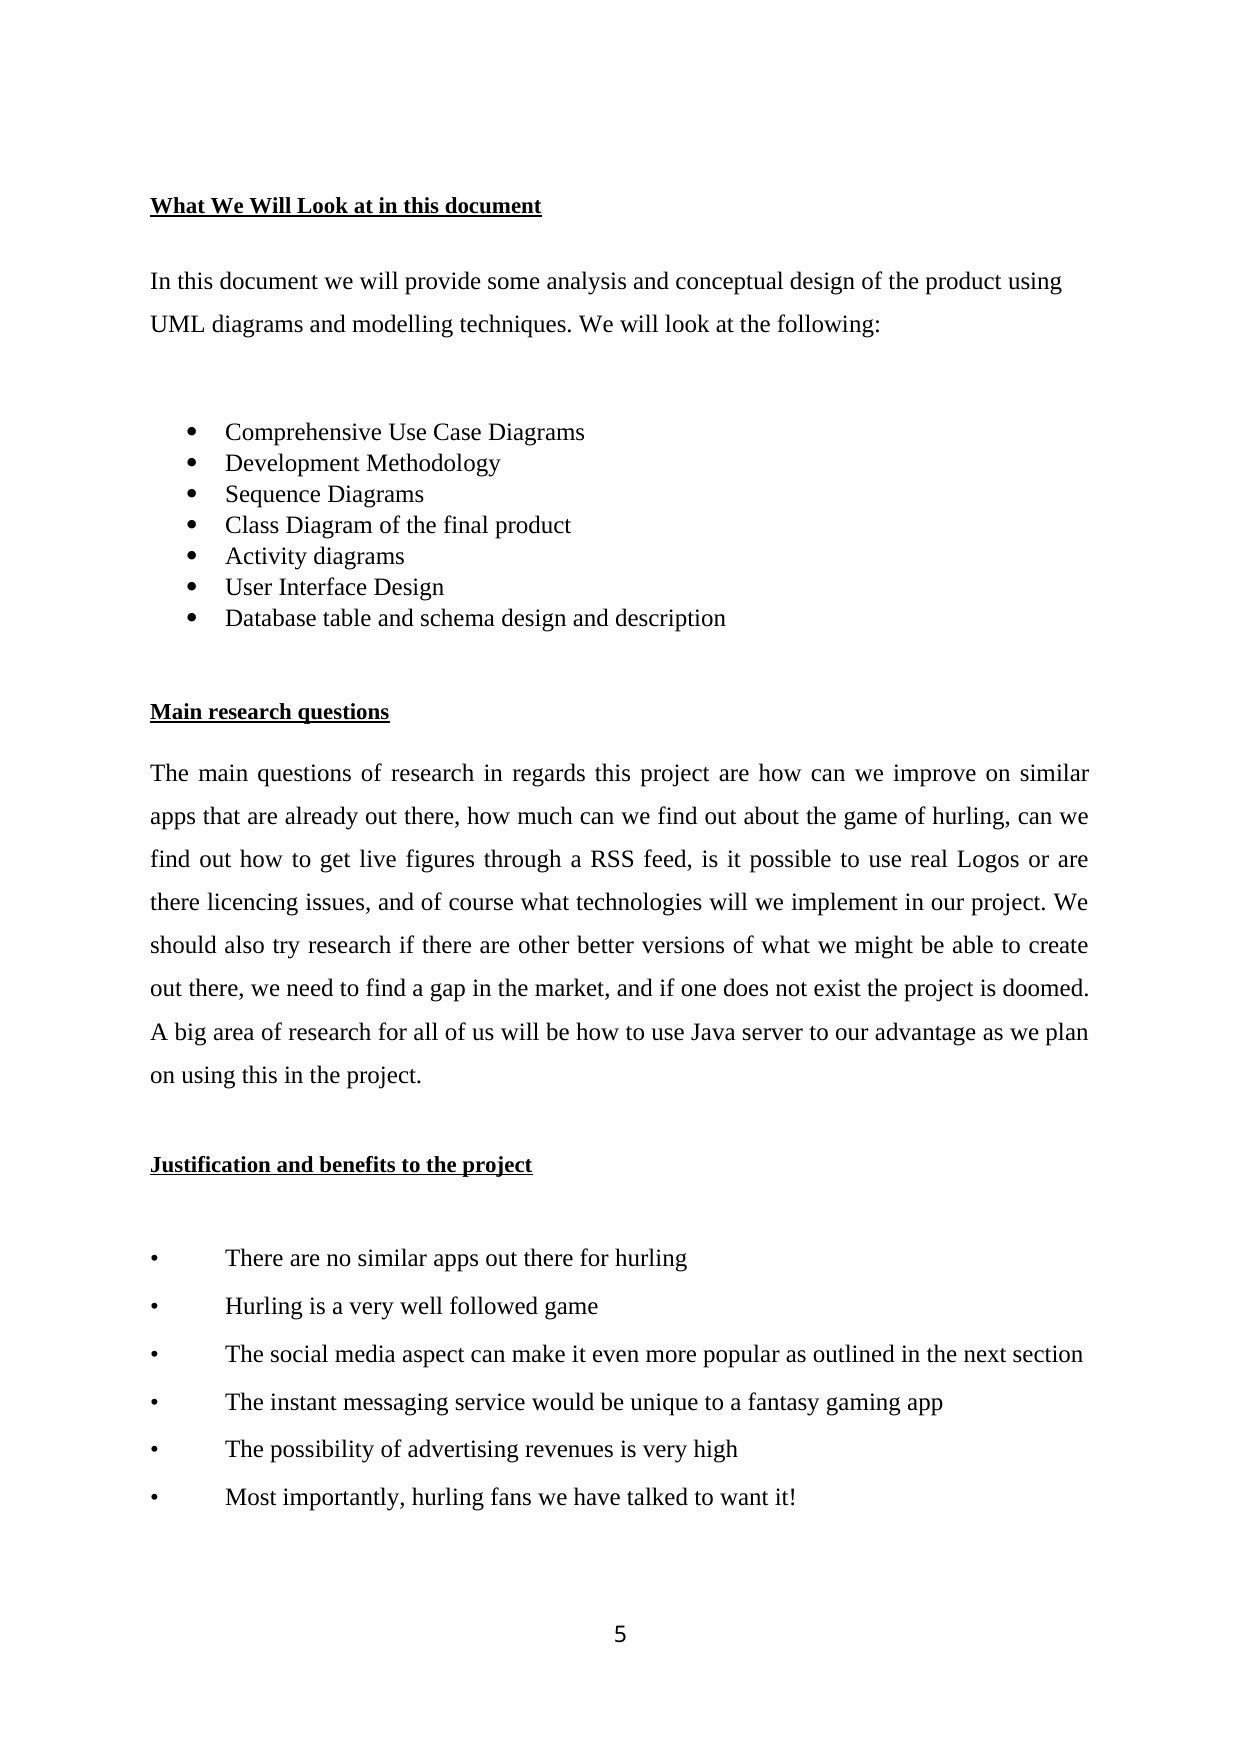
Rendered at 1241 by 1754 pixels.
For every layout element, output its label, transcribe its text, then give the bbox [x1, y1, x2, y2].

subtitle What We Will Look at in this document [150, 193, 1090, 219]
text In this document we will provide some analysis and conceptual design of the product using UML diagrams and modelling techniques. We will look at the following: [150, 266, 1090, 338]
text The main questions of research in regards this project are how can we improve on similar apps that are already out there, how much can we find out about the game of hurling, can we find out how to get live figures through a RSS feed, is it possible to use real Logos or are there licencing issues, and of course what technologies will we implement in our project. We should also try research if there are other better versions of what we might be able to create out there, we need to find a gap in the market, and if one does not exist the project is doomed. A big area of research for all of us will be how to use Java server to our advantage as we plan on using this in the project. [150, 758, 1090, 1088]
list Class Diagram of the final product [187, 510, 1090, 539]
text • The social media aspect can make it even more popular as outlined in the next section [150, 1339, 1090, 1368]
text • There are no similar apps out there for hurling [150, 1243, 1090, 1272]
list User Interface Design [187, 572, 1090, 601]
text • Hurling is a very well followed game [150, 1291, 1090, 1320]
text • The instant messaging service would be unique to a fantasy gaming app [150, 1387, 1090, 1415]
text Main research questions [150, 698, 1090, 725]
list Sequence Diagrams [187, 479, 1090, 508]
list Comprehensive Use Case Diagrams [187, 417, 1090, 446]
text • Most importantly, hurling fans we have talked to want it! [150, 1482, 1090, 1511]
list Activity diagrams [187, 541, 1090, 570]
list Development Methodology [187, 448, 1090, 477]
text Justification and benefits to the project [150, 1151, 1090, 1177]
list Database table and schema design and description [187, 603, 1090, 632]
text • The possibility of advertising revenues is very high [150, 1434, 1090, 1463]
